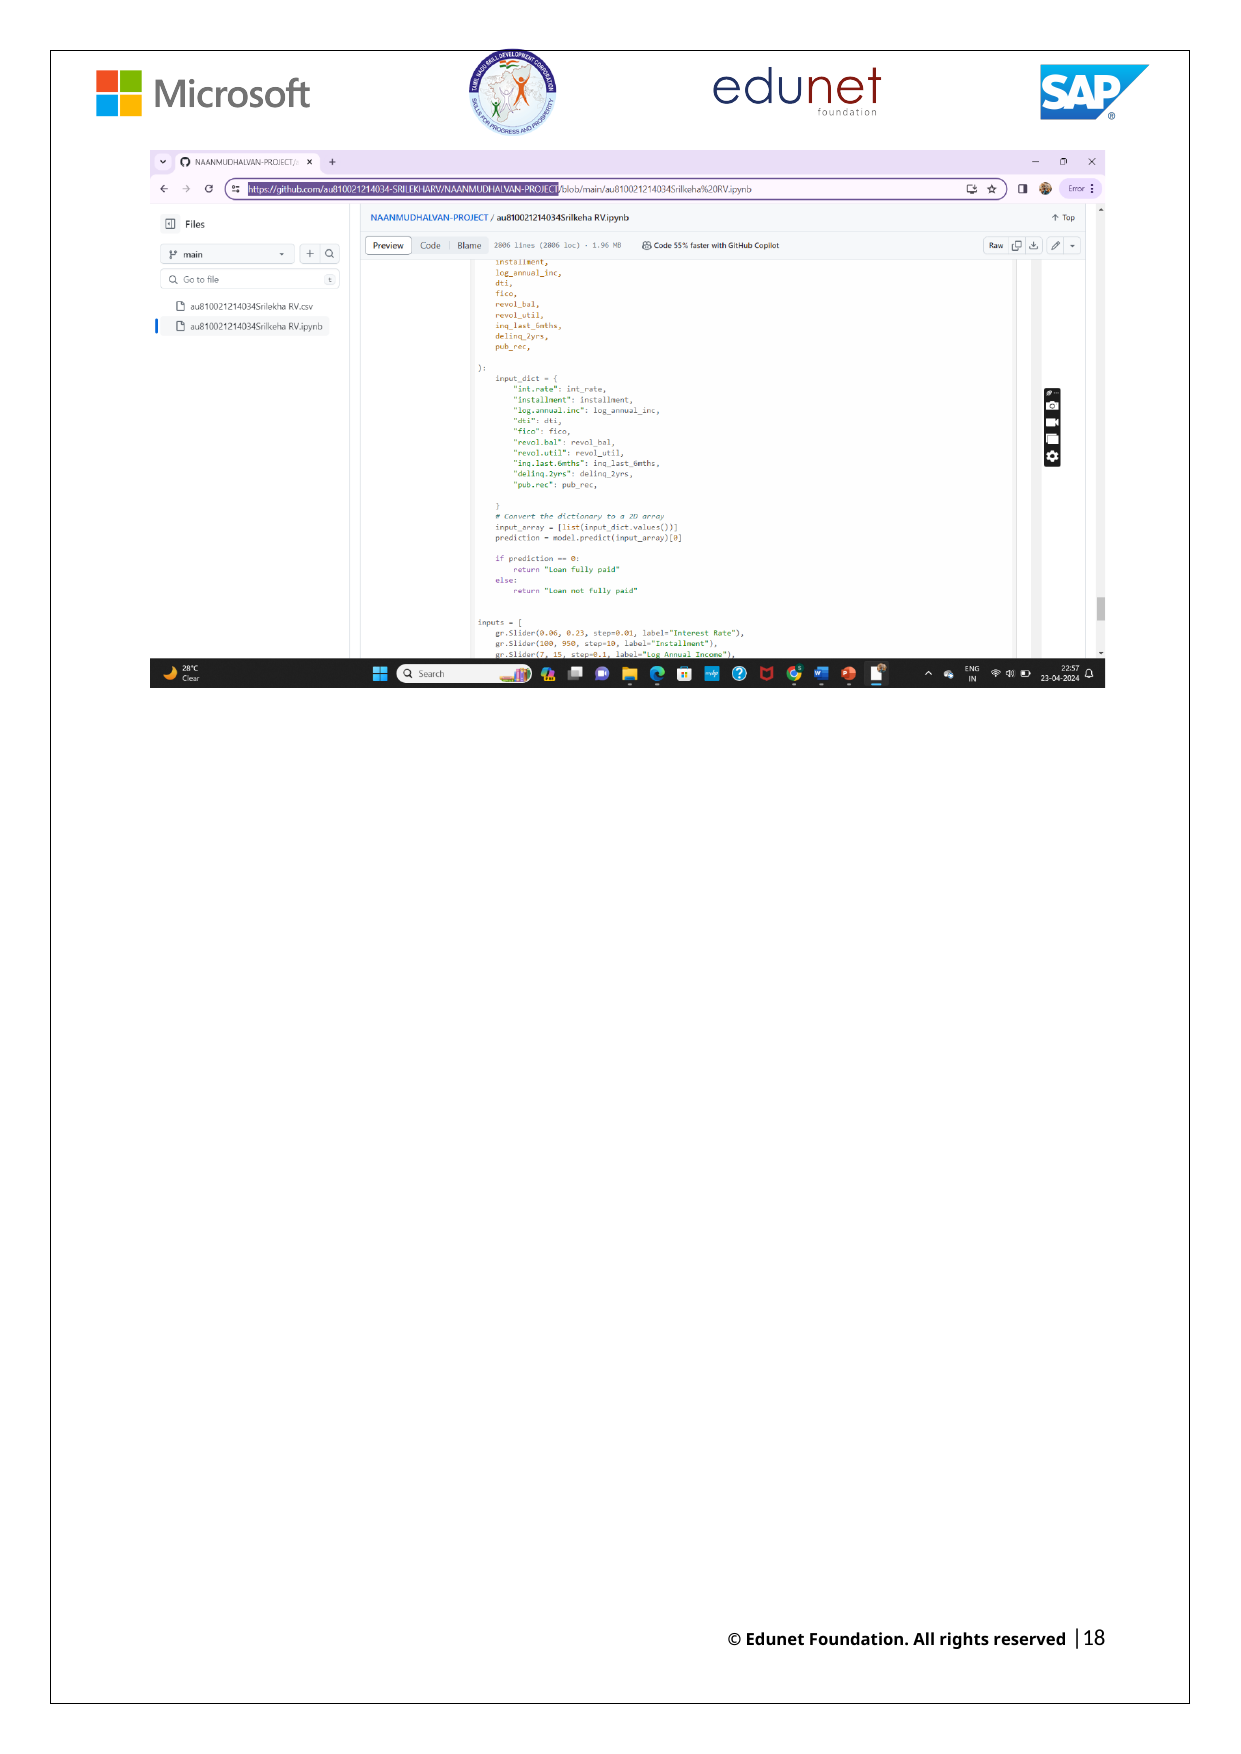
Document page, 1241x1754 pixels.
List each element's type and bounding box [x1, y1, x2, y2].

picture [466, 51, 558, 137]
picture [1039, 63, 1151, 121]
picture [706, 60, 889, 122]
picture [150, 150, 1106, 688]
picture [466, 45, 558, 50]
picture [91, 65, 316, 121]
